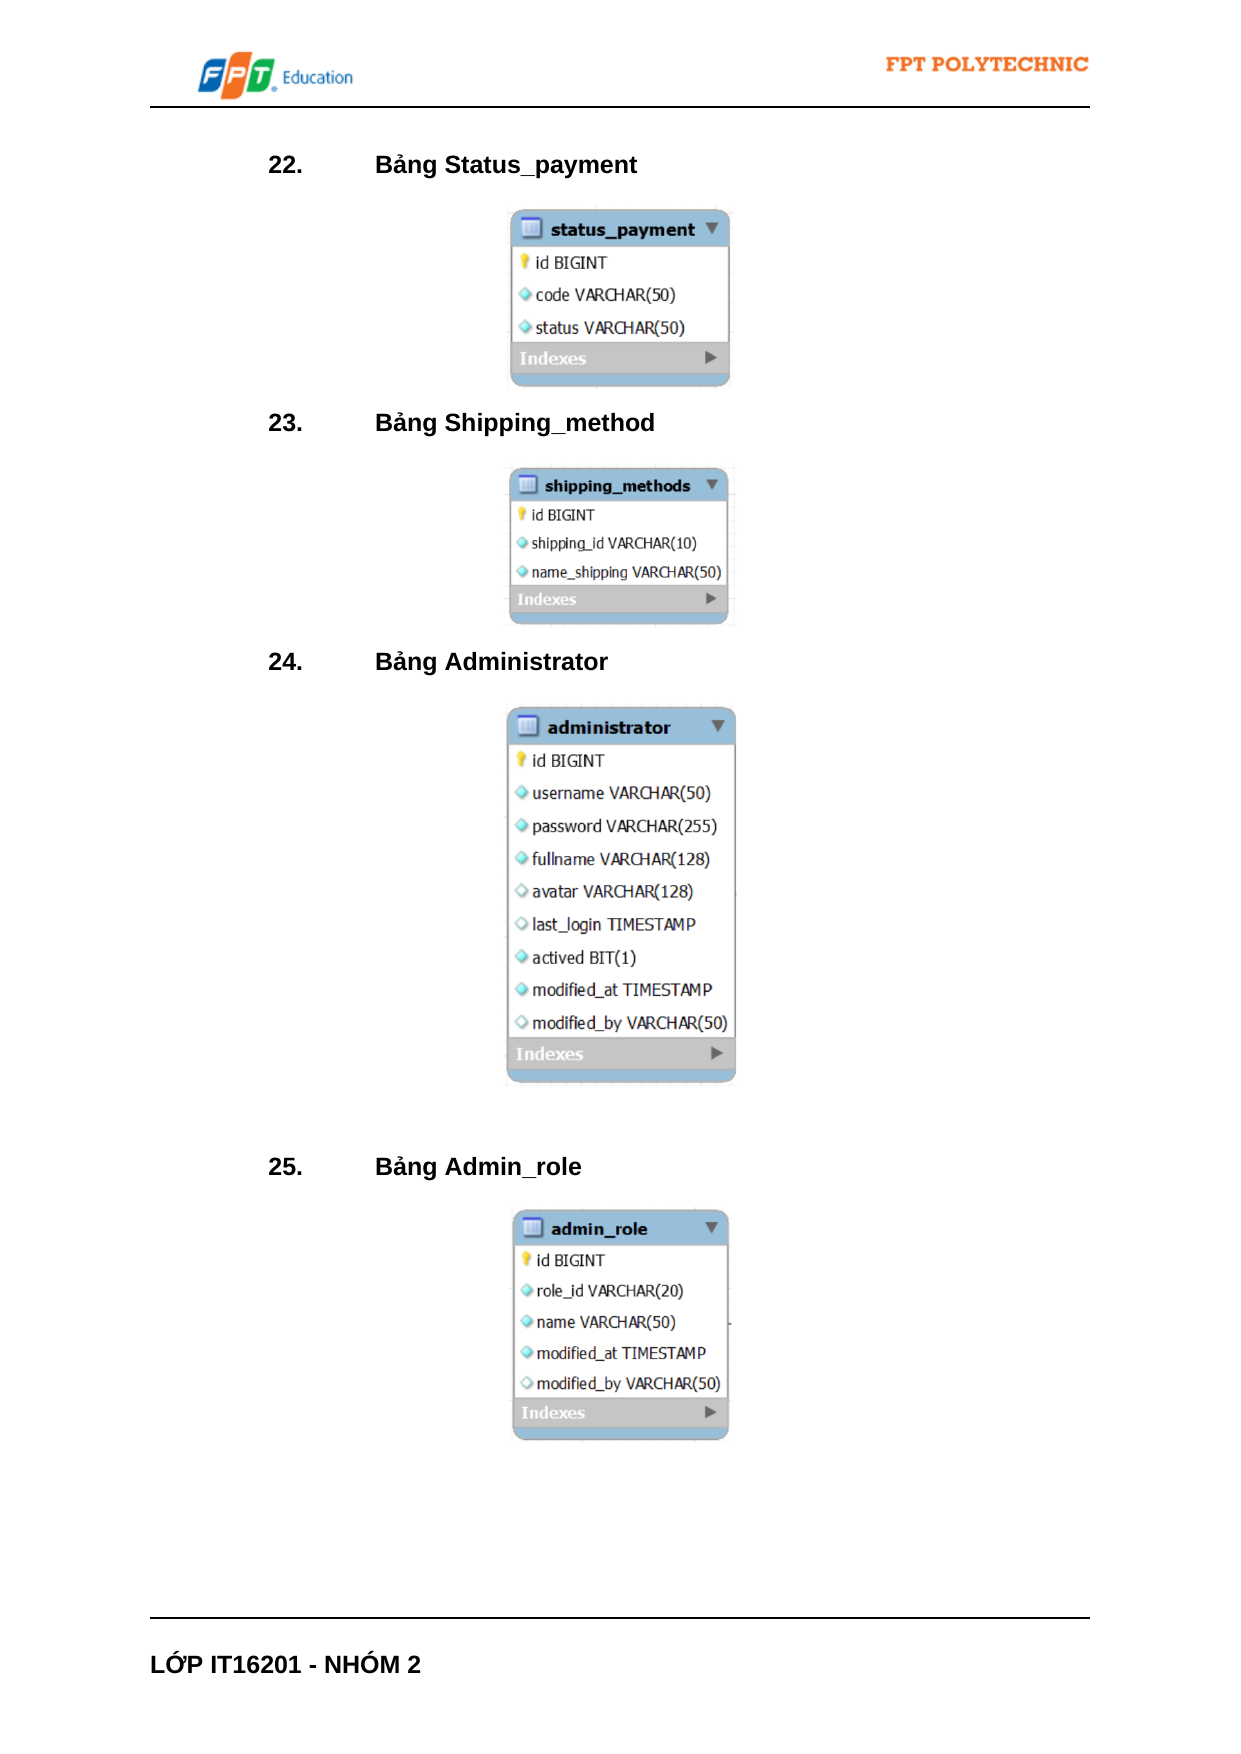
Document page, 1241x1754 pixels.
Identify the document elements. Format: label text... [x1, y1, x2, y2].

picture [885, 53, 1091, 74]
picture [150, 49, 402, 106]
subtitle Bảng Shipping_method [209, 408, 1090, 436]
subtitle Bảng Admin_role [209, 1152, 1090, 1181]
picture [503, 703, 737, 1086]
subtitle Bảng Administrator [209, 647, 1090, 676]
picture [503, 463, 737, 628]
picture [508, 1207, 732, 1442]
picture [506, 206, 734, 389]
subtitle Bảng Status_payment [209, 150, 1090, 179]
